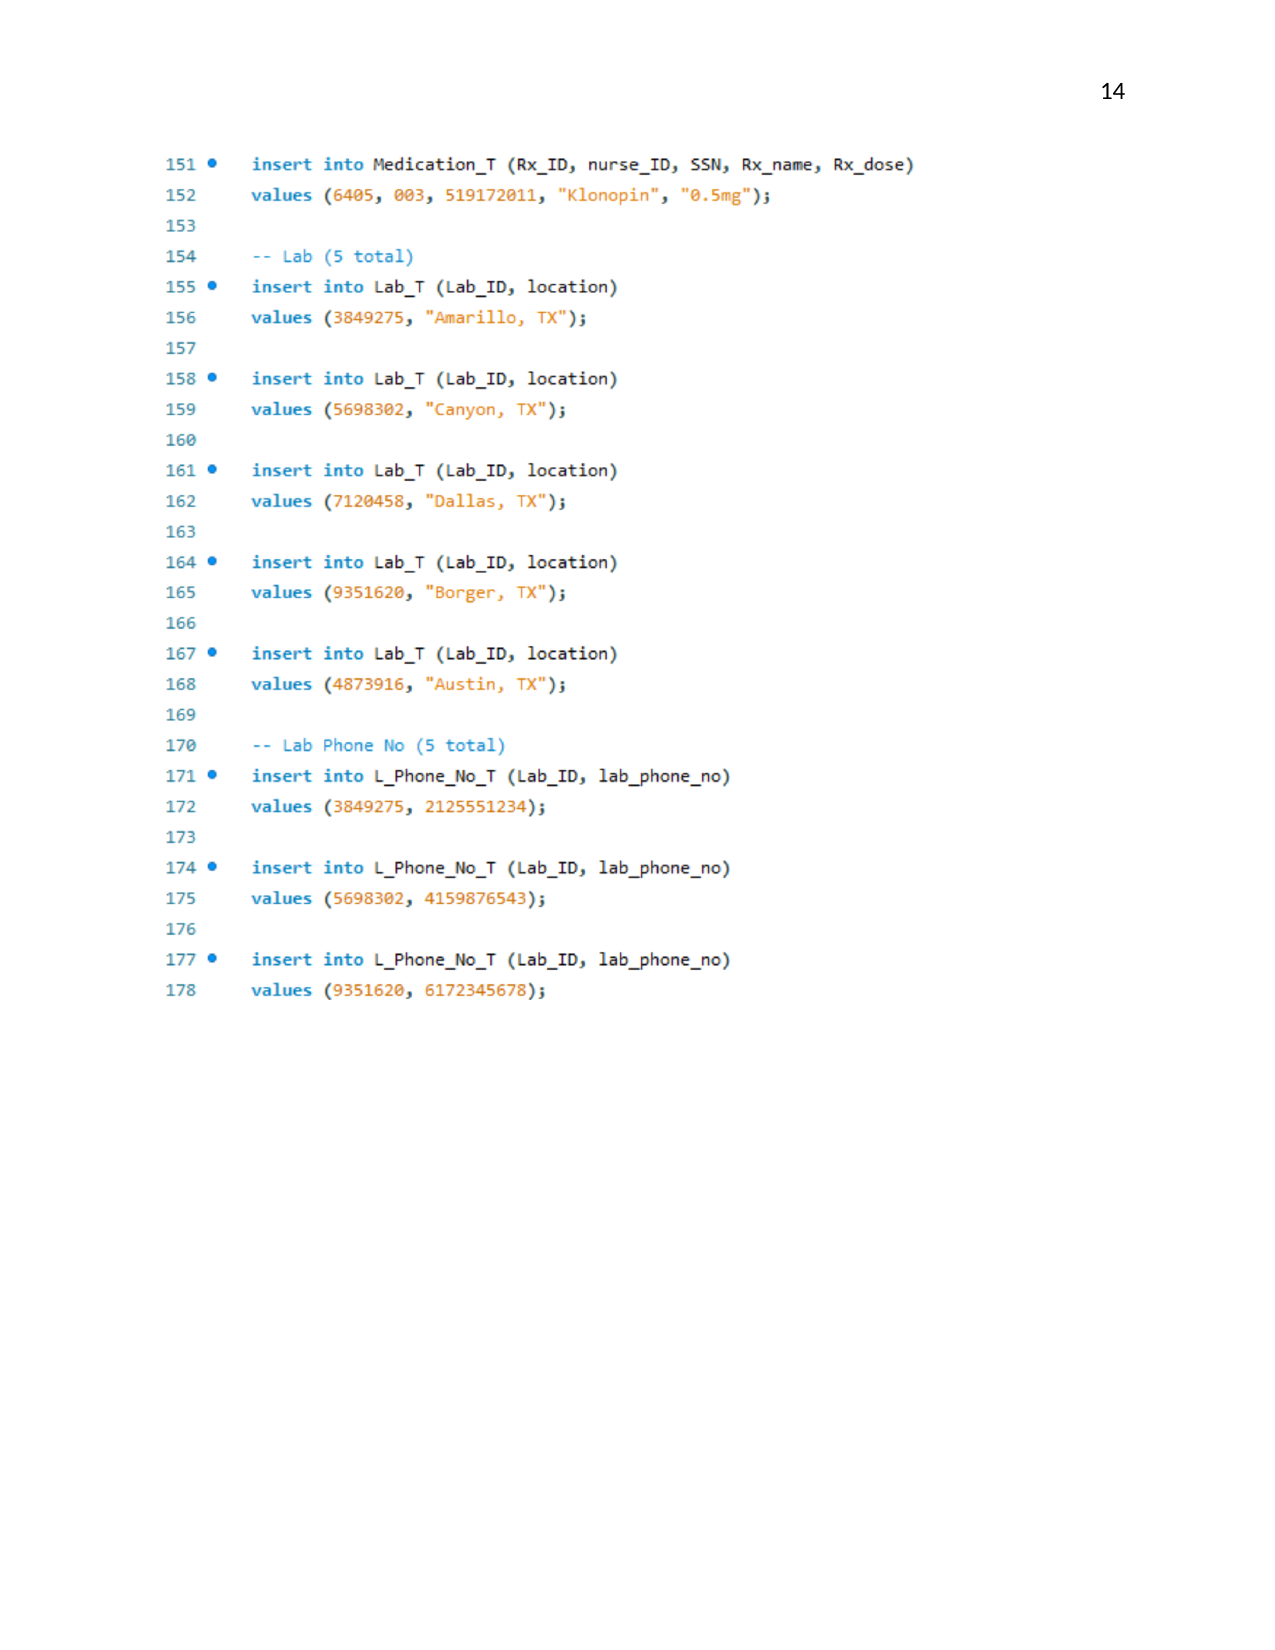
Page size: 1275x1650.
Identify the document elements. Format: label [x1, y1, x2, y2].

picture [150, 150, 1125, 1000]
